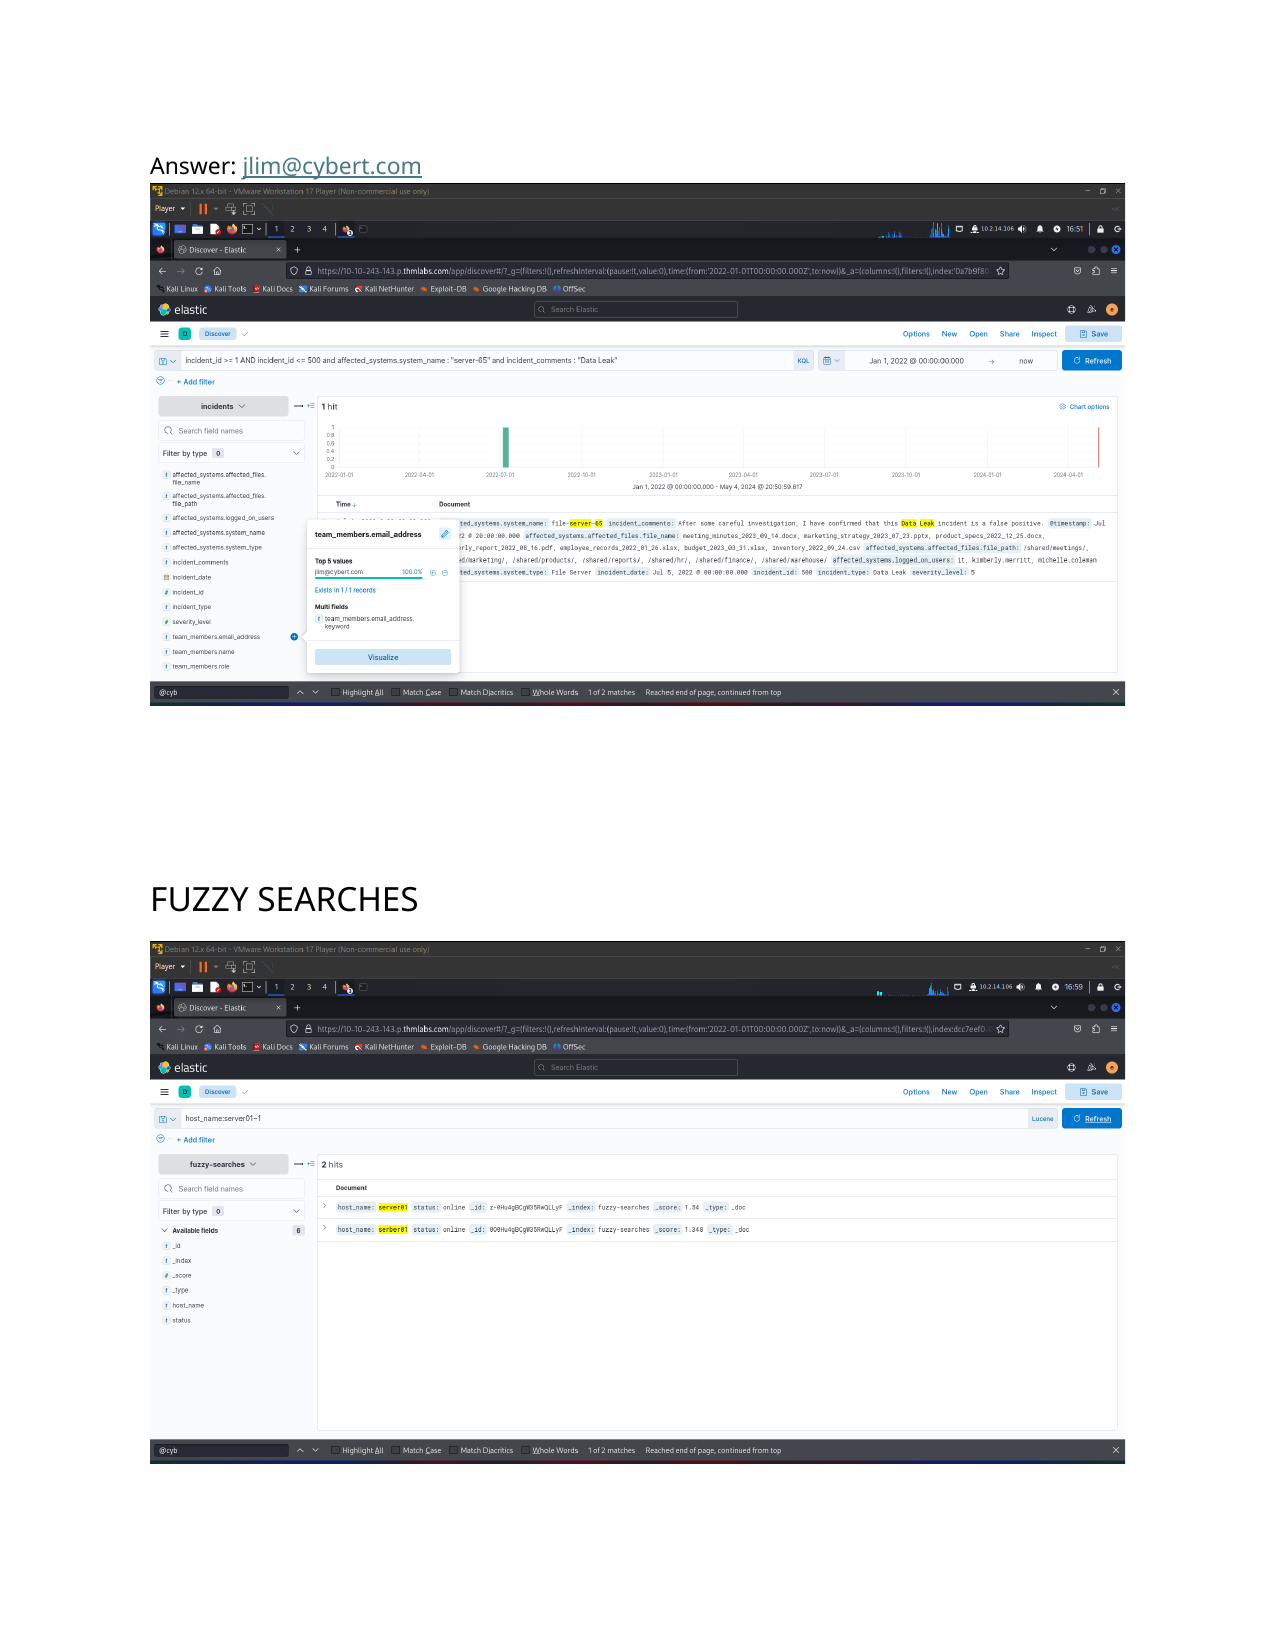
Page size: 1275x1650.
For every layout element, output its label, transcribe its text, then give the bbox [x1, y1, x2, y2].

text FUZZY SEARCHES [150, 876, 1125, 922]
text Answer: jlim@cybert.com [150, 150, 1125, 183]
picture [150, 183, 1125, 706]
picture [150, 941, 1125, 1464]
